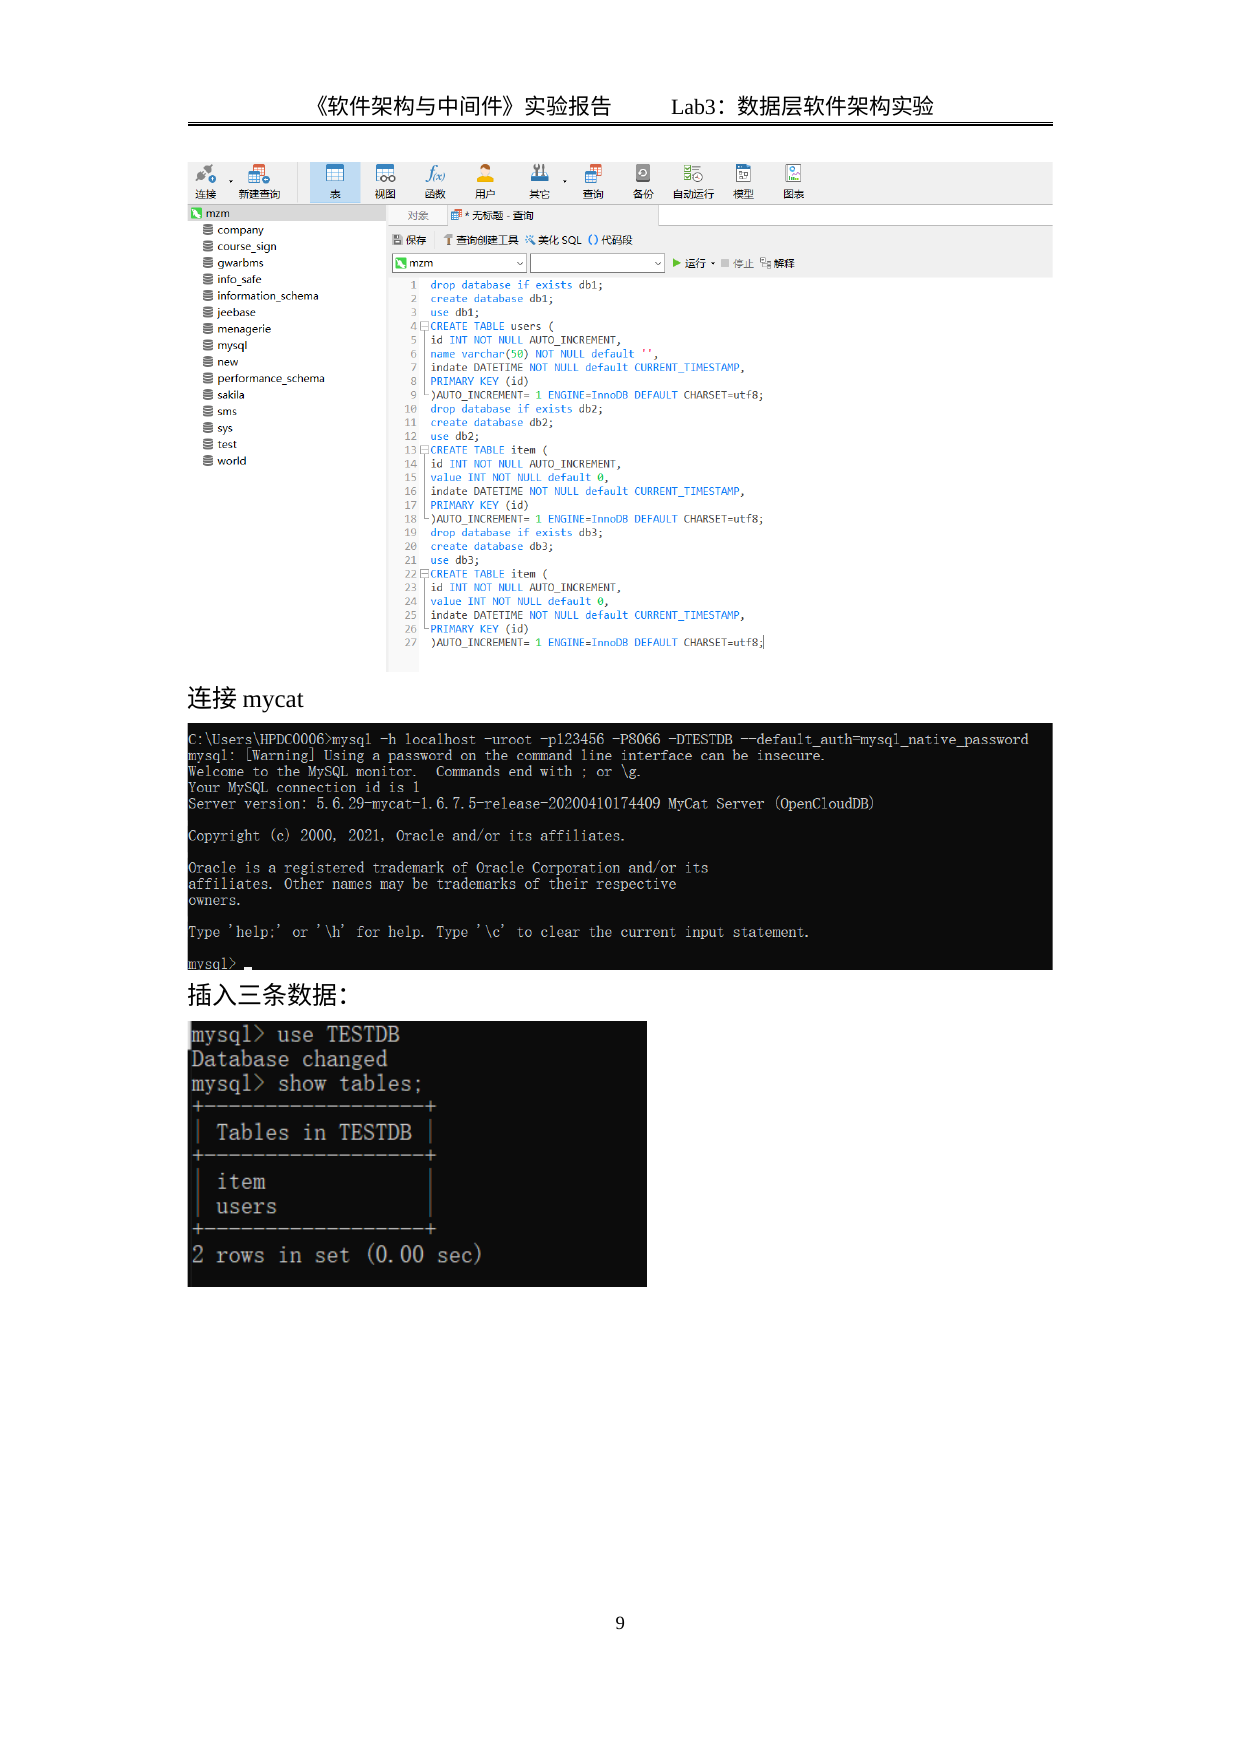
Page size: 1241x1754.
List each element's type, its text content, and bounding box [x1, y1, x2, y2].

text 插入三条数据： [187, 976, 1053, 1012]
picture [187, 162, 1053, 672]
picture [187, 1021, 647, 1287]
picture [187, 723, 1053, 970]
text 连接mycat [187, 678, 1053, 714]
